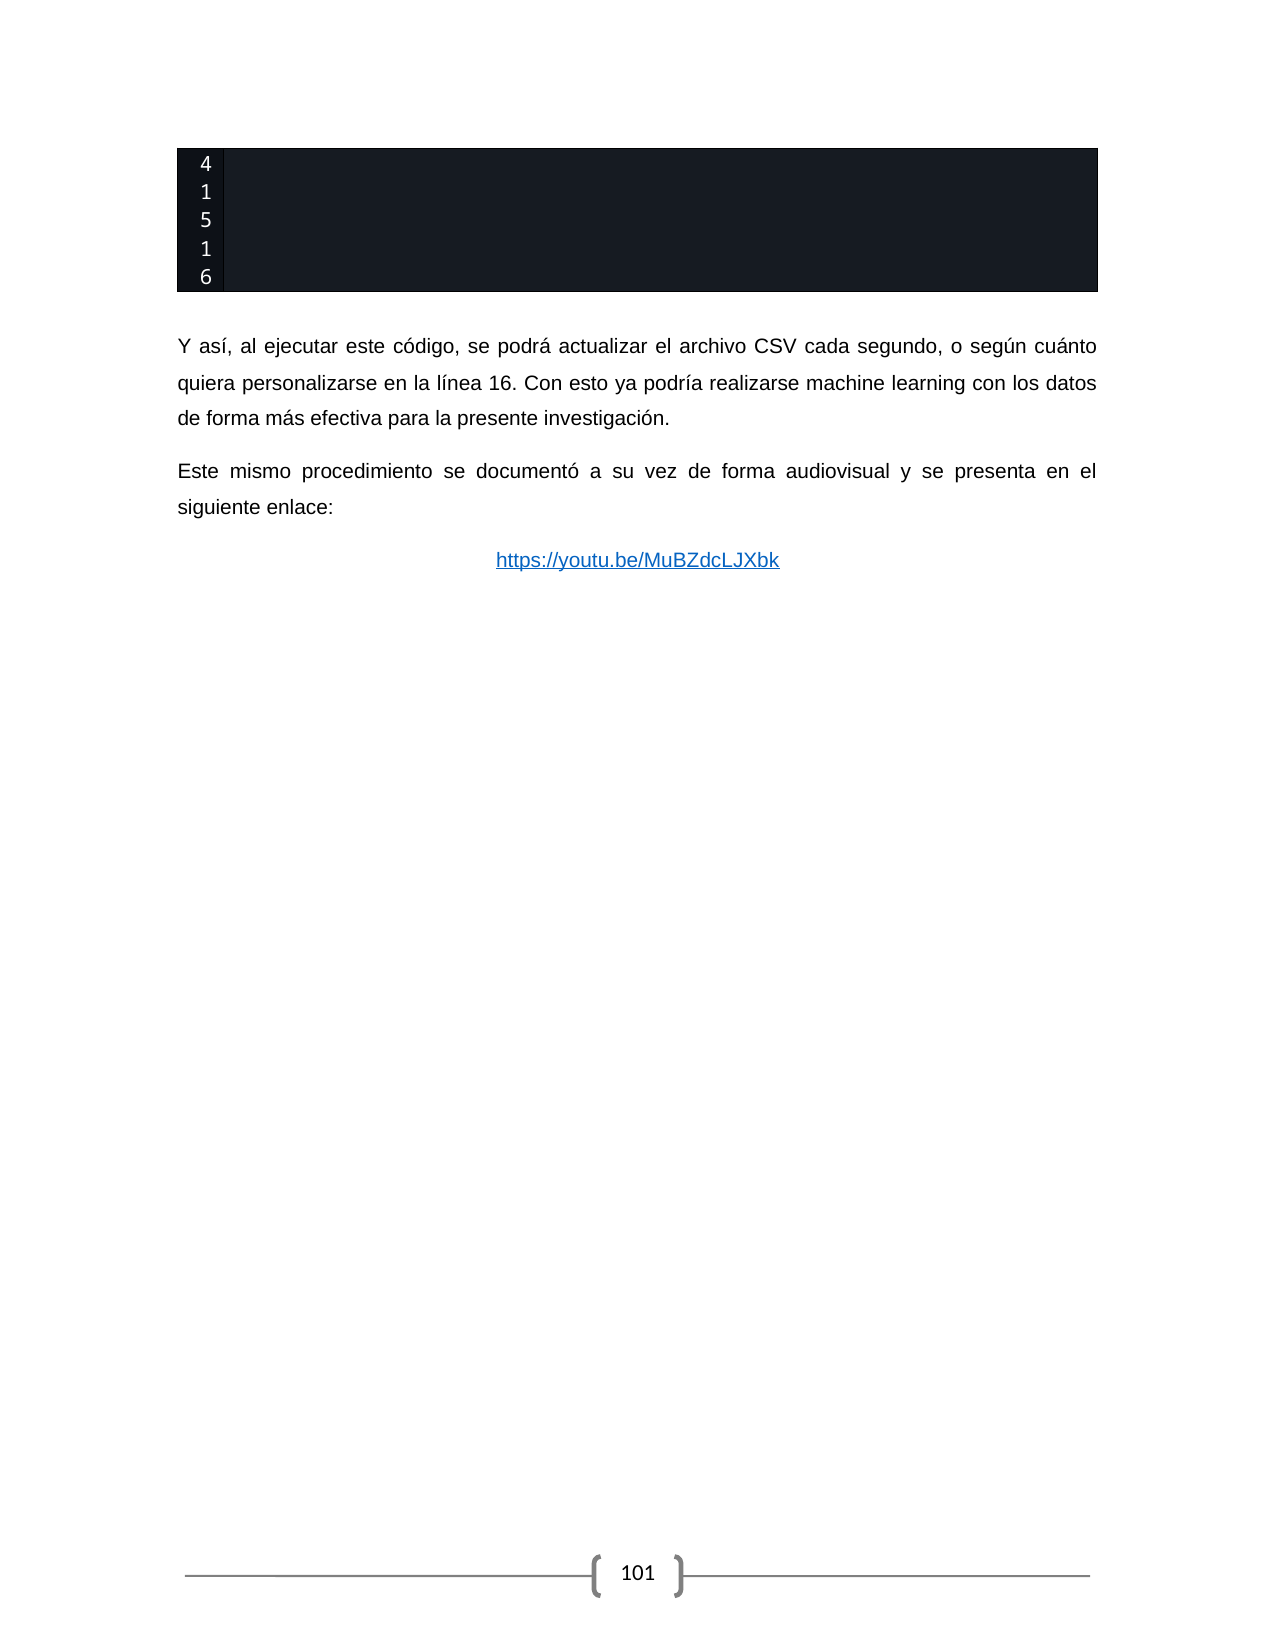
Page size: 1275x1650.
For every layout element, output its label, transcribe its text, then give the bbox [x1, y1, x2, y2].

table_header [178, 149, 223, 291]
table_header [224, 149, 1097, 291]
text Y así, al ejecutar este código, se podrá actualizar el archivo CSV cada segundo, o según cuánto quiera personalizarse en la línea 16. Con esto ya podría realizarse machine learning con los datos de forma más efectiva para la presente investigación. [177, 334, 1098, 430]
text Este mismo procedimiento se documentó a su vez de forma audiovisual y se presenta en el siguiente enlace: [177, 459, 1098, 519]
text https://youtu.be/MuBZdcLJXbk [177, 547, 1098, 571]
